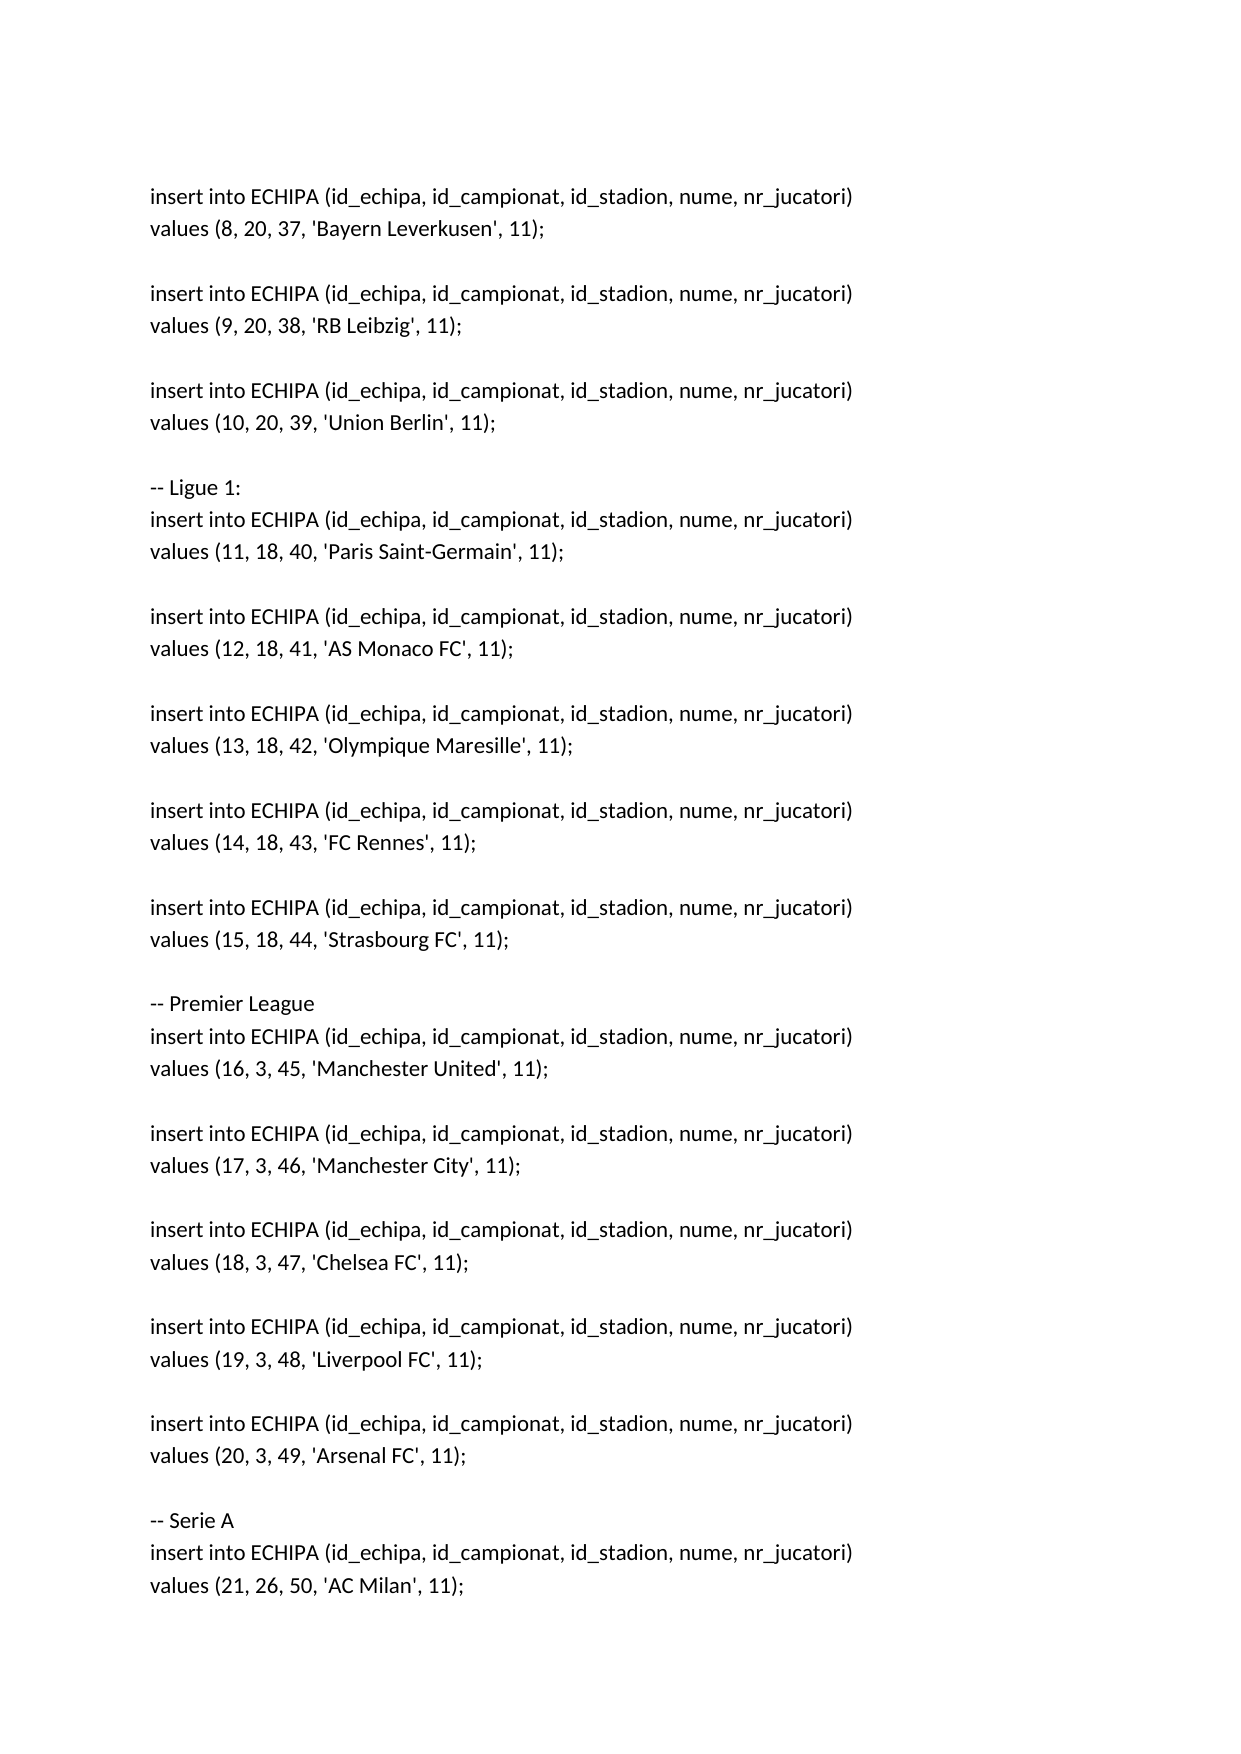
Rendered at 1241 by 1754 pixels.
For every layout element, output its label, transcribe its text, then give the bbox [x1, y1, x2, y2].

text values (16, 3, 45, 'Manchester United', 11); [150, 1054, 1090, 1082]
text values (19, 3, 48, 'Liverpool FC', 11); [150, 1345, 1090, 1373]
text insert into ECHIPA (id_echipa, id_campionat, id_stadion, nume, nr_jucatori) [150, 796, 1090, 824]
text values (8, 20, 37, 'Bayern Leverkusen', 11); [150, 214, 1090, 243]
text values (21, 26, 50, 'AC Milan', 11); [150, 1571, 1090, 1599]
text values (9, 20, 38, 'RB Leibzig', 11); [150, 311, 1090, 339]
text insert into ECHIPA (id_echipa, id_campionat, id_stadion, nume, nr_jucatori) [150, 1022, 1090, 1050]
text insert into ECHIPA (id_echipa, id_campionat, id_stadion, nume, nr_jucatori) [150, 1119, 1090, 1147]
text insert into ECHIPA (id_echipa, id_campionat, id_stadion, nume, nr_jucatori) [150, 376, 1090, 404]
text insert into ECHIPA (id_echipa, id_campionat, id_stadion, nume, nr_jucatori) [150, 1409, 1090, 1437]
text values (18, 3, 47, 'Chelsea FC', 11); [150, 1248, 1090, 1276]
text insert into ECHIPA (id_echipa, id_campionat, id_stadion, nume, nr_jucatori) [150, 602, 1090, 630]
text insert into ECHIPA (id_echipa, id_campionat, id_stadion, nume, nr_jucatori) [150, 893, 1090, 921]
text insert into ECHIPA (id_echipa, id_campionat, id_stadion, nume, nr_jucatori) [150, 505, 1090, 533]
text values (14, 18, 43, 'FC Rennes', 11); [150, 828, 1090, 856]
text values (12, 18, 41, 'AS Monaco FC', 11); [150, 634, 1090, 662]
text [150, 279, 1090, 307]
text values (17, 3, 46, 'Manchester City', 11); [150, 1151, 1090, 1179]
text values (13, 18, 42, 'Olympique Maresille', 11); [150, 731, 1090, 759]
text insert into ECHIPA (id_echipa, id_campionat, id_stadion, nume, nr_jucatori) [150, 699, 1090, 727]
text -- Serie A [150, 1506, 1090, 1534]
text values (10, 20, 39, 'Union Berlin', 11); [150, 408, 1090, 436]
text values (20, 3, 49, 'Arsenal FC', 11); [150, 1442, 1090, 1470]
text values (11, 18, 40, 'Paris Saint-Germain', 11); [150, 537, 1090, 566]
text -- Premier League [150, 989, 1090, 1018]
text -- Ligue 1: [150, 473, 1090, 501]
text values (15, 18, 44, 'Strasbourg FC', 11); [150, 925, 1090, 953]
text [150, 1538, 1090, 1567]
text insert into ECHIPA (id_echipa, id_campionat, id_stadion, nume, nr_jucatori) [150, 1216, 1090, 1244]
text insert into ECHIPA (id_echipa, id_campionat, id_stadion, nume, nr_jucatori) [150, 1312, 1090, 1341]
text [150, 182, 1090, 210]
